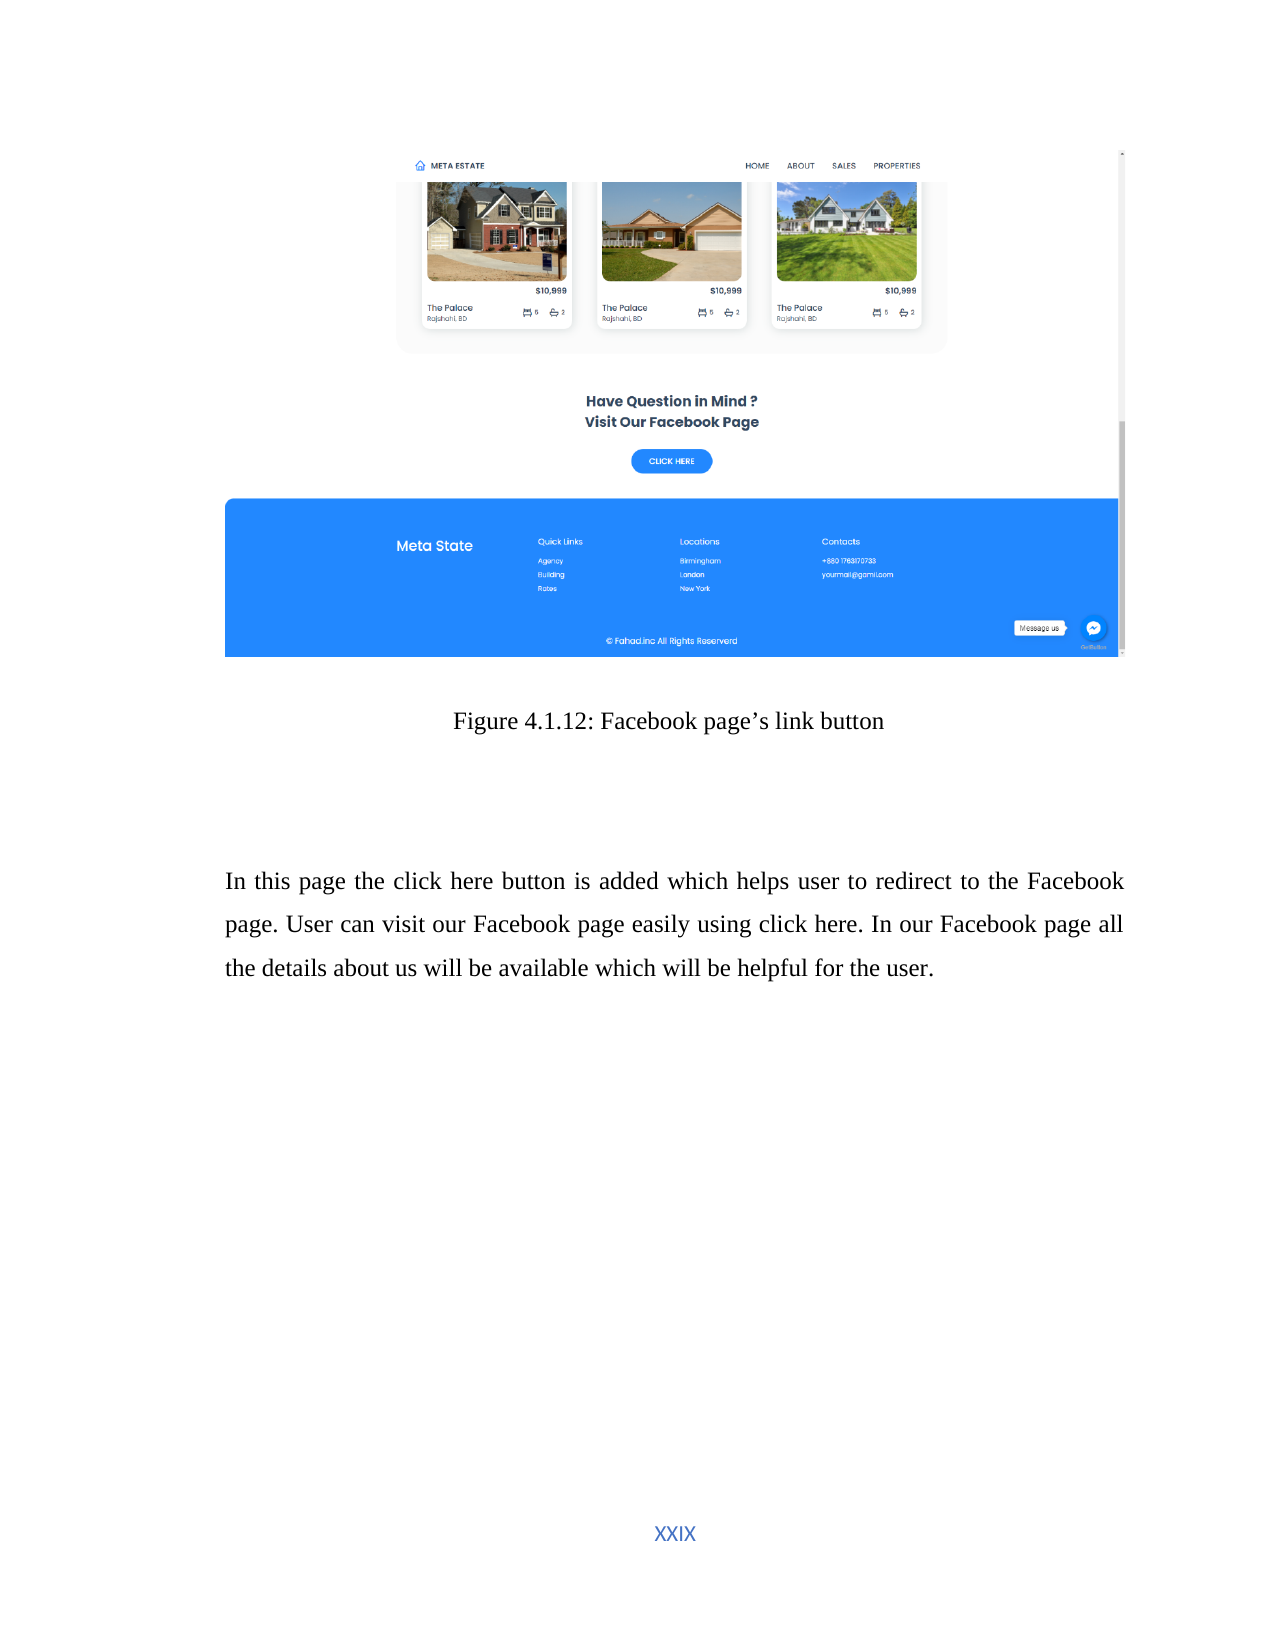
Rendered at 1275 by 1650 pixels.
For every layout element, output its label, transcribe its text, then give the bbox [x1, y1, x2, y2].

picture [225, 150, 1125, 657]
text In this page the click here button is added which helps user to redirect to the Facebook page. User can visit our Facebook page easily using click here. In our Facebook page all the details about us will be available which will be helpful for the user. [225, 866, 1125, 981]
